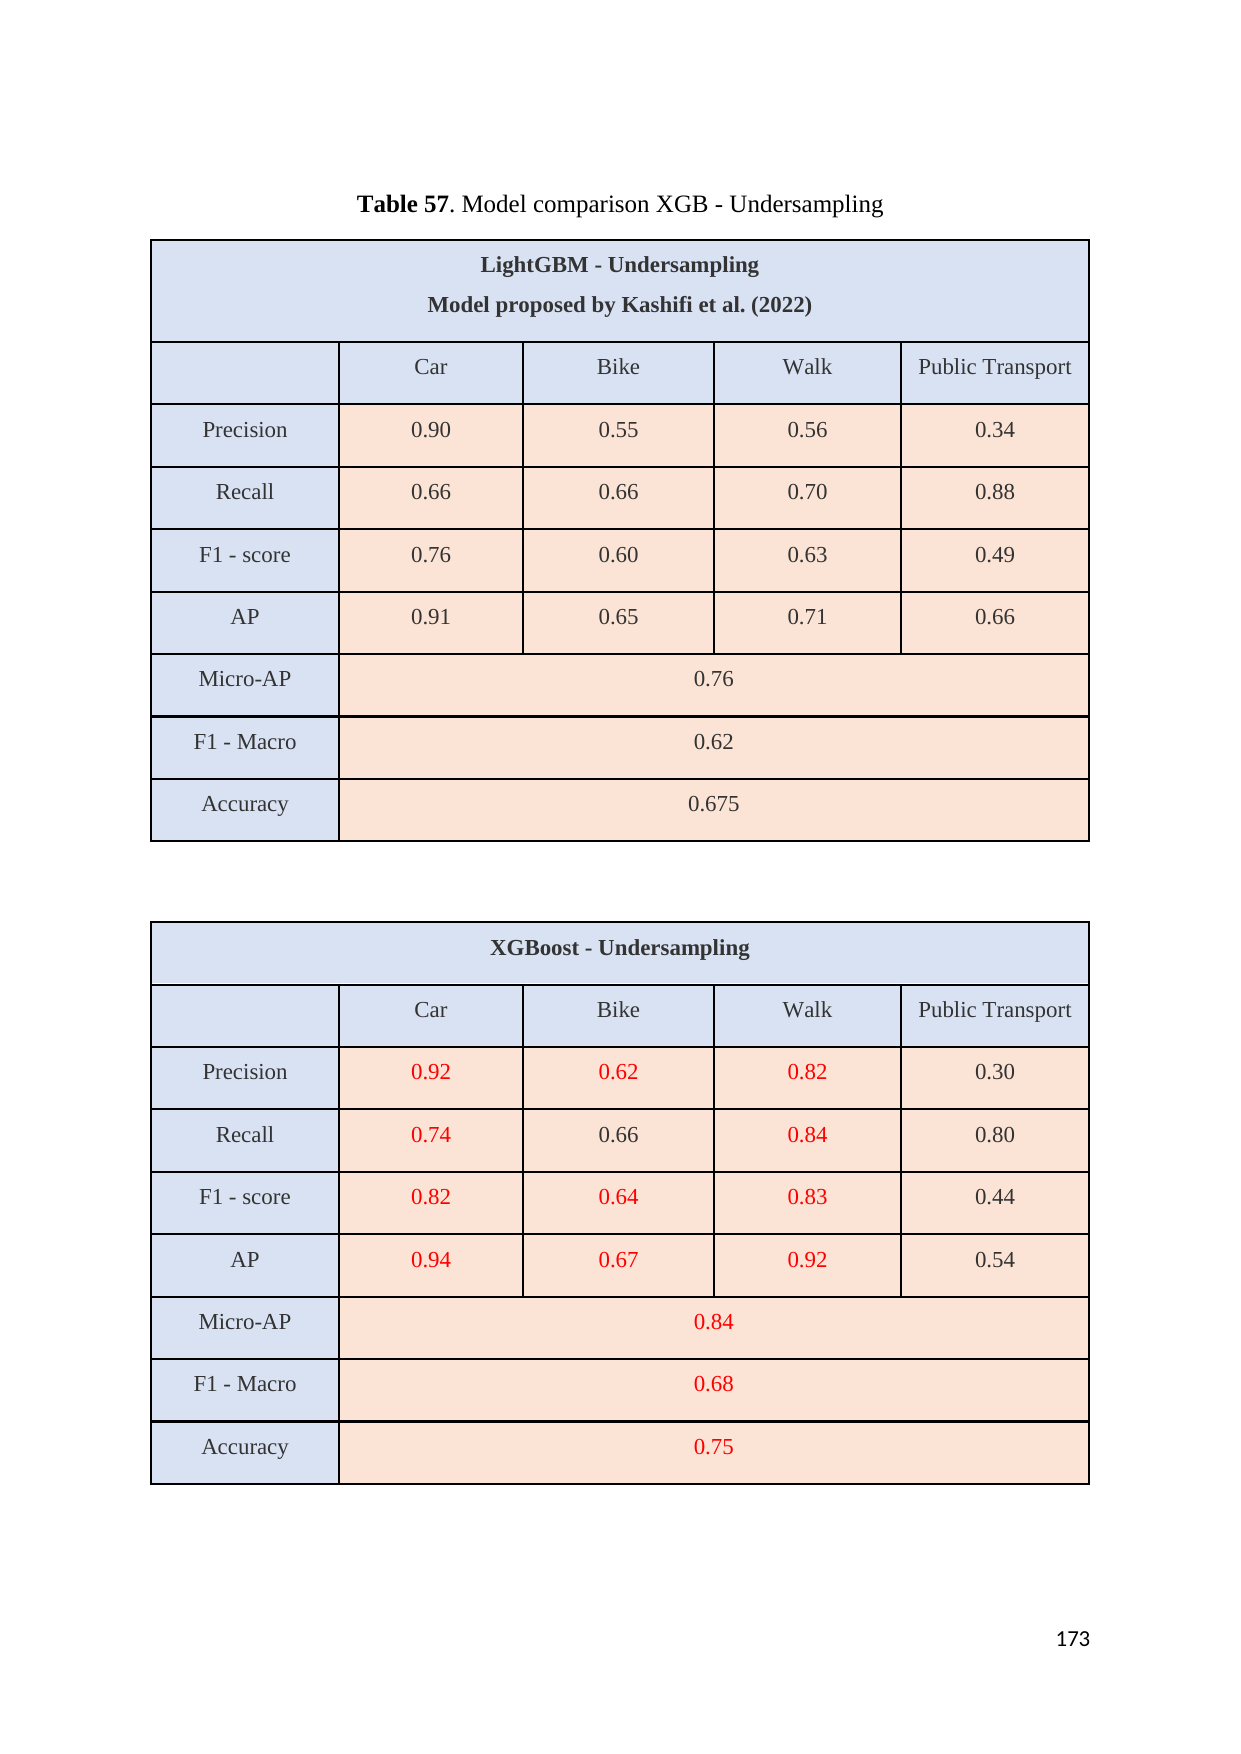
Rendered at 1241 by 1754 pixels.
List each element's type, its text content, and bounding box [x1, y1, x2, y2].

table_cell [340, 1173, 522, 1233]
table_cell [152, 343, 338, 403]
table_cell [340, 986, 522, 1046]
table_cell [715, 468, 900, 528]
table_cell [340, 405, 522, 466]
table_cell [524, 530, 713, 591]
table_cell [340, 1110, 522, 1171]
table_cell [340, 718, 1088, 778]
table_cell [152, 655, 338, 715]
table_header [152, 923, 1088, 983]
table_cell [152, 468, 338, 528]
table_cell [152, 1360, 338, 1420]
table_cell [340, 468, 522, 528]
text Table 57. Model comparison XGB - Undersampling [150, 189, 1090, 218]
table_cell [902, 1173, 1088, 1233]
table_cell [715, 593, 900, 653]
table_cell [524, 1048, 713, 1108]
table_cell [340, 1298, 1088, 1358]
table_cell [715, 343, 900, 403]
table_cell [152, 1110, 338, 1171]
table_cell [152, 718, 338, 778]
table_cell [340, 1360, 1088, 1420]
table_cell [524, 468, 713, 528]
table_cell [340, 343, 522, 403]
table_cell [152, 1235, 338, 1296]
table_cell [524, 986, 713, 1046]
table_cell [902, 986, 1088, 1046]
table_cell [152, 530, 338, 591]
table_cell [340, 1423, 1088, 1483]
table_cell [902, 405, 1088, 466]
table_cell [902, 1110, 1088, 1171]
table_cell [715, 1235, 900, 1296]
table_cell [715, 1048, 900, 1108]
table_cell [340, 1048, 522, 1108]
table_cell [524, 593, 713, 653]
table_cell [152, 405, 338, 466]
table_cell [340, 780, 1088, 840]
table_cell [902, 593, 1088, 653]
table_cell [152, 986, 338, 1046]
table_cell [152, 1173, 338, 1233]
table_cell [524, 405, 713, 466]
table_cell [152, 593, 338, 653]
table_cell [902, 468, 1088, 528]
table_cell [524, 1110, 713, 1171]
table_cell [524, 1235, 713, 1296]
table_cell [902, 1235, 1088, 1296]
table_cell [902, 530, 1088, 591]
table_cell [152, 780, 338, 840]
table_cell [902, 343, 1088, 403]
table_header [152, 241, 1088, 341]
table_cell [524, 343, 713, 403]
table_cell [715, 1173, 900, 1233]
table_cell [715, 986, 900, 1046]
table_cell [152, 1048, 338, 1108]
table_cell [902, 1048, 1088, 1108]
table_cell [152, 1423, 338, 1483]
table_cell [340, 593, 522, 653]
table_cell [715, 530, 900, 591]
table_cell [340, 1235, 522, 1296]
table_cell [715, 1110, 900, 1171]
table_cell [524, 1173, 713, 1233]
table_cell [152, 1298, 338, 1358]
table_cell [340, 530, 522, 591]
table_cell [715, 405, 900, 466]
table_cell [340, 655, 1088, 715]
